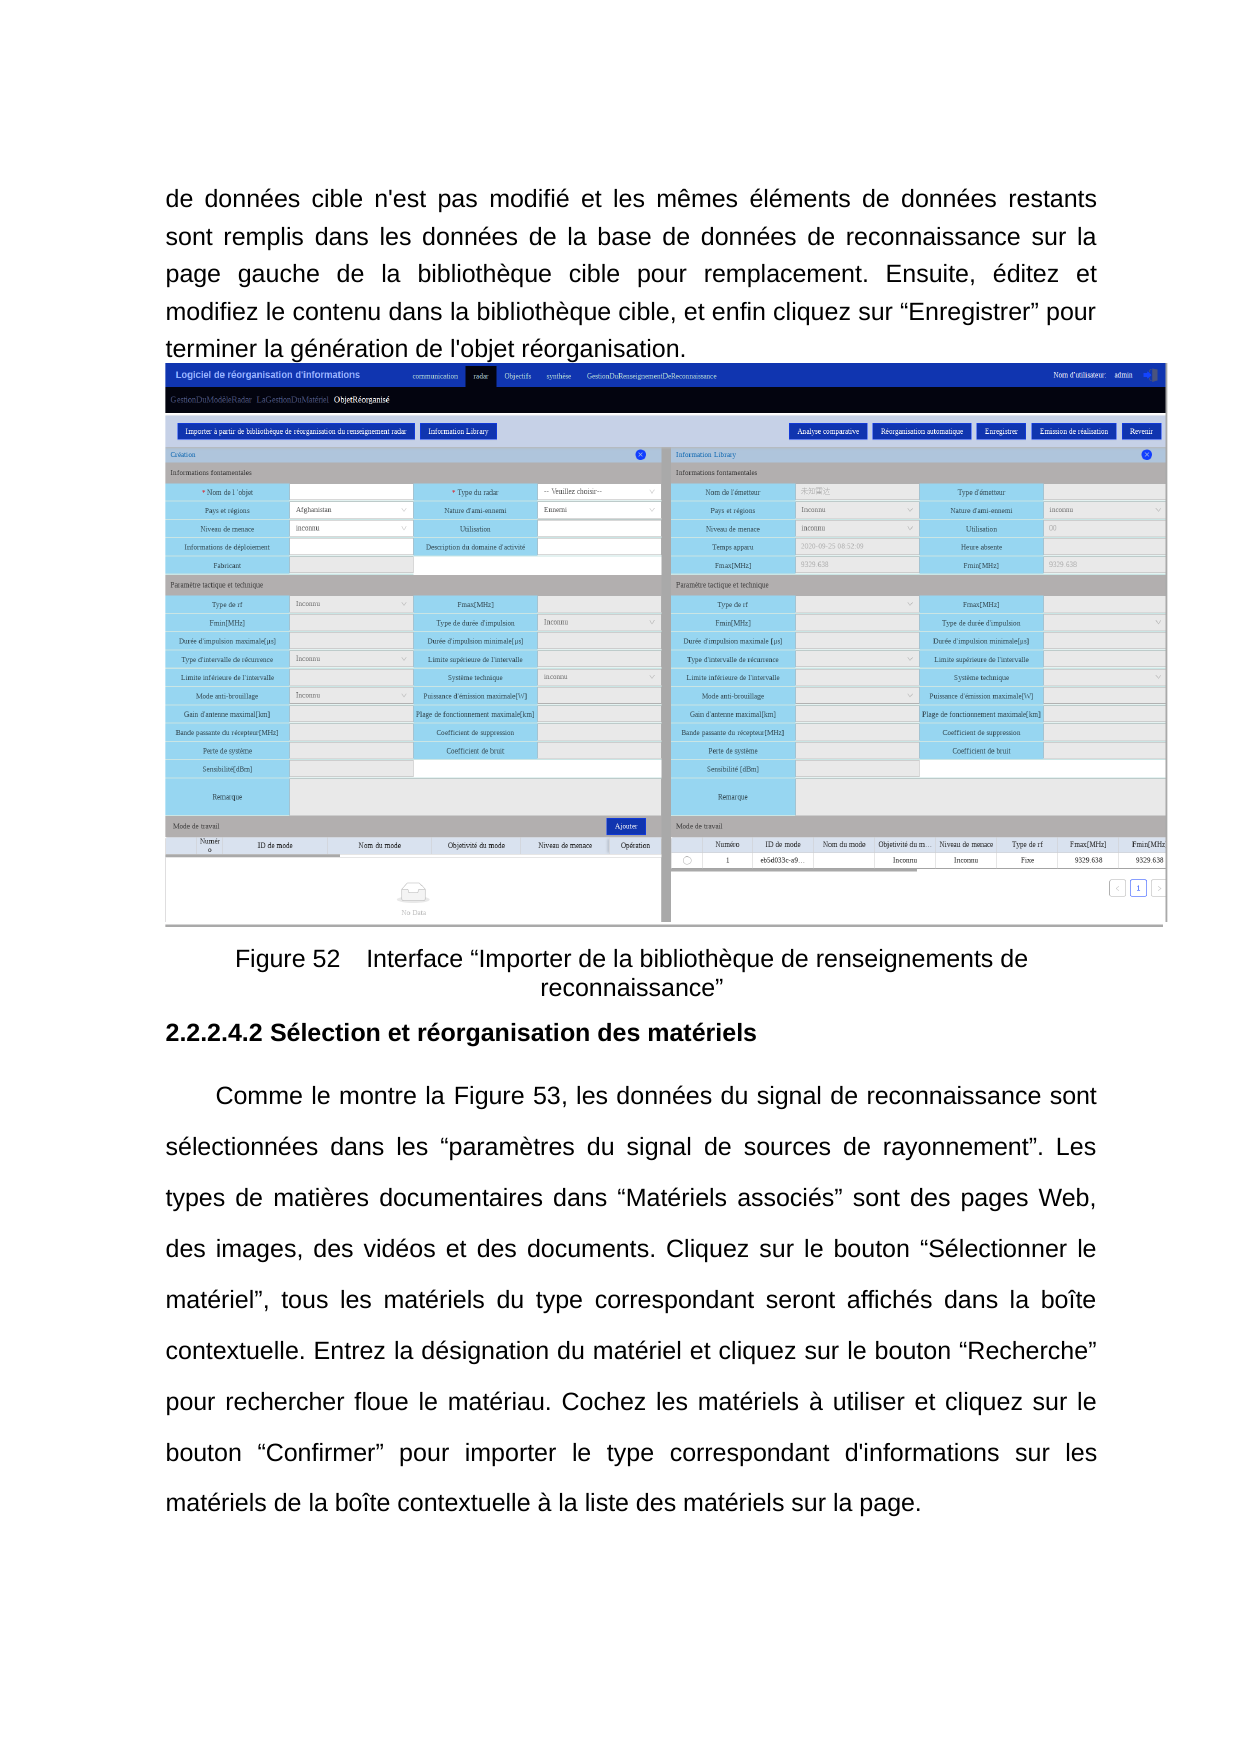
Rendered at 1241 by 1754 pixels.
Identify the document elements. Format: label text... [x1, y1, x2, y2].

text Interface “Importer de la bibliothèque de renseignements de reconnaissance” [165, 944, 1098, 1001]
text Comme le montre la Figure 53, les données du signal de reconnaissance sont sélectionnées dans les “paramètres du signal de sources de rayonnement”. Les types de matières documentaires dans “Matériels associés” sont des pages Web, des images, des vidéos et des documents. Cliquez sur le bouton “Sélectionner le matériel”, tous les matériels du type correspondant seront affichés dans la boîte contextuelle. Entrez la désignation du matériel et cliquez sur le bouton “Recherche” pour rechercher floue le matériau. Cochez les matériels à utiliser et cliquez sur le bouton “Confirmer” pour importer le type correspondant d'informations sur les matériels de la boîte contextuelle à la liste des matériels sur la page. [165, 1078, 1098, 1520]
picture [165, 363, 1168, 927]
text Sélection et réorganisation des matériels [165, 1018, 1098, 1047]
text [165, 176, 1098, 363]
